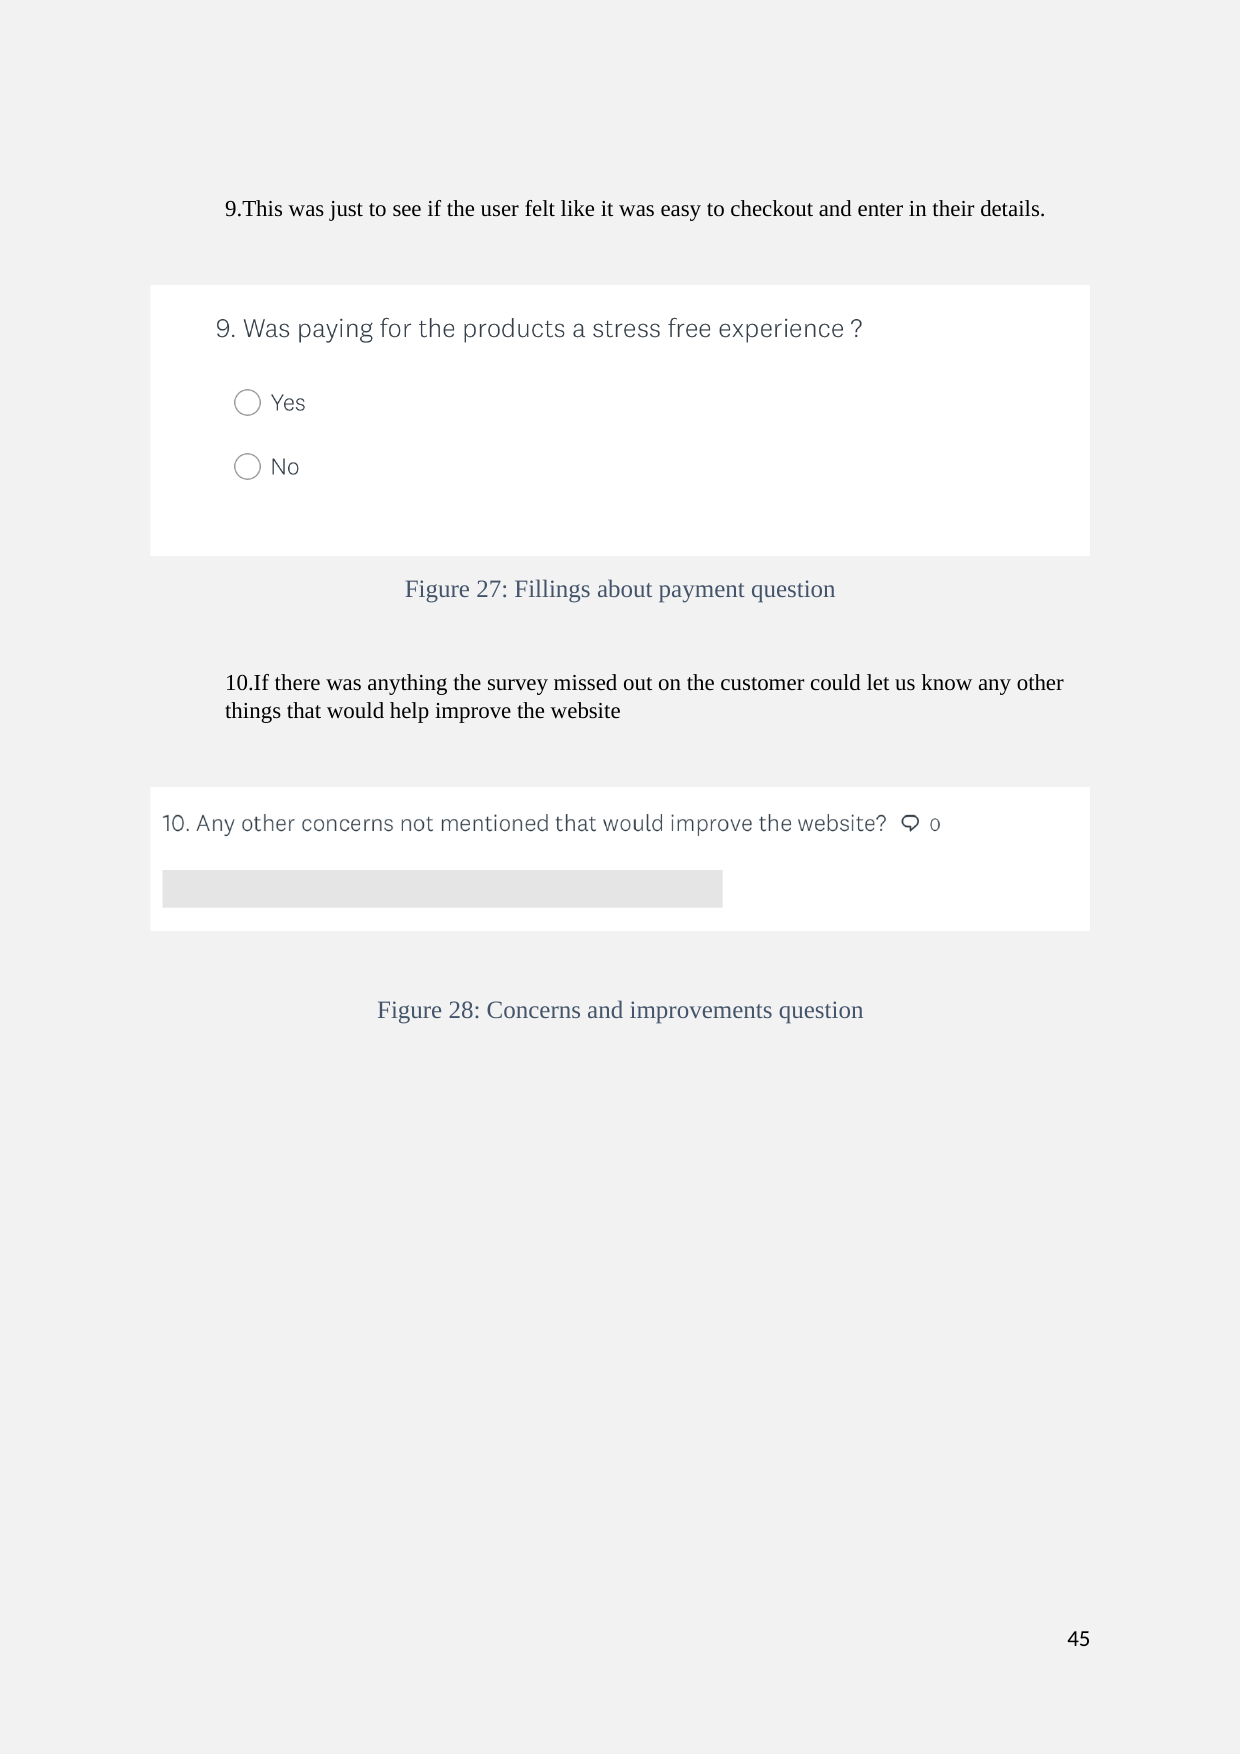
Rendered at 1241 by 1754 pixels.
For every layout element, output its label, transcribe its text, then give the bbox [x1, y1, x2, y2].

picture [150, 285, 1090, 556]
picture [150, 787, 1090, 931]
text Figure 28: Concerns and improvements question [150, 995, 1090, 1024]
text Figure 27: Fillings about payment question [150, 574, 1090, 603]
text 10.If there was anything the survey missed out on the customer could let us know any other things that would help improve the website [225, 669, 1090, 724]
text 9.This was just to see if the user felt like it was easy to checkout and enter in their details. [150, 195, 1090, 221]
